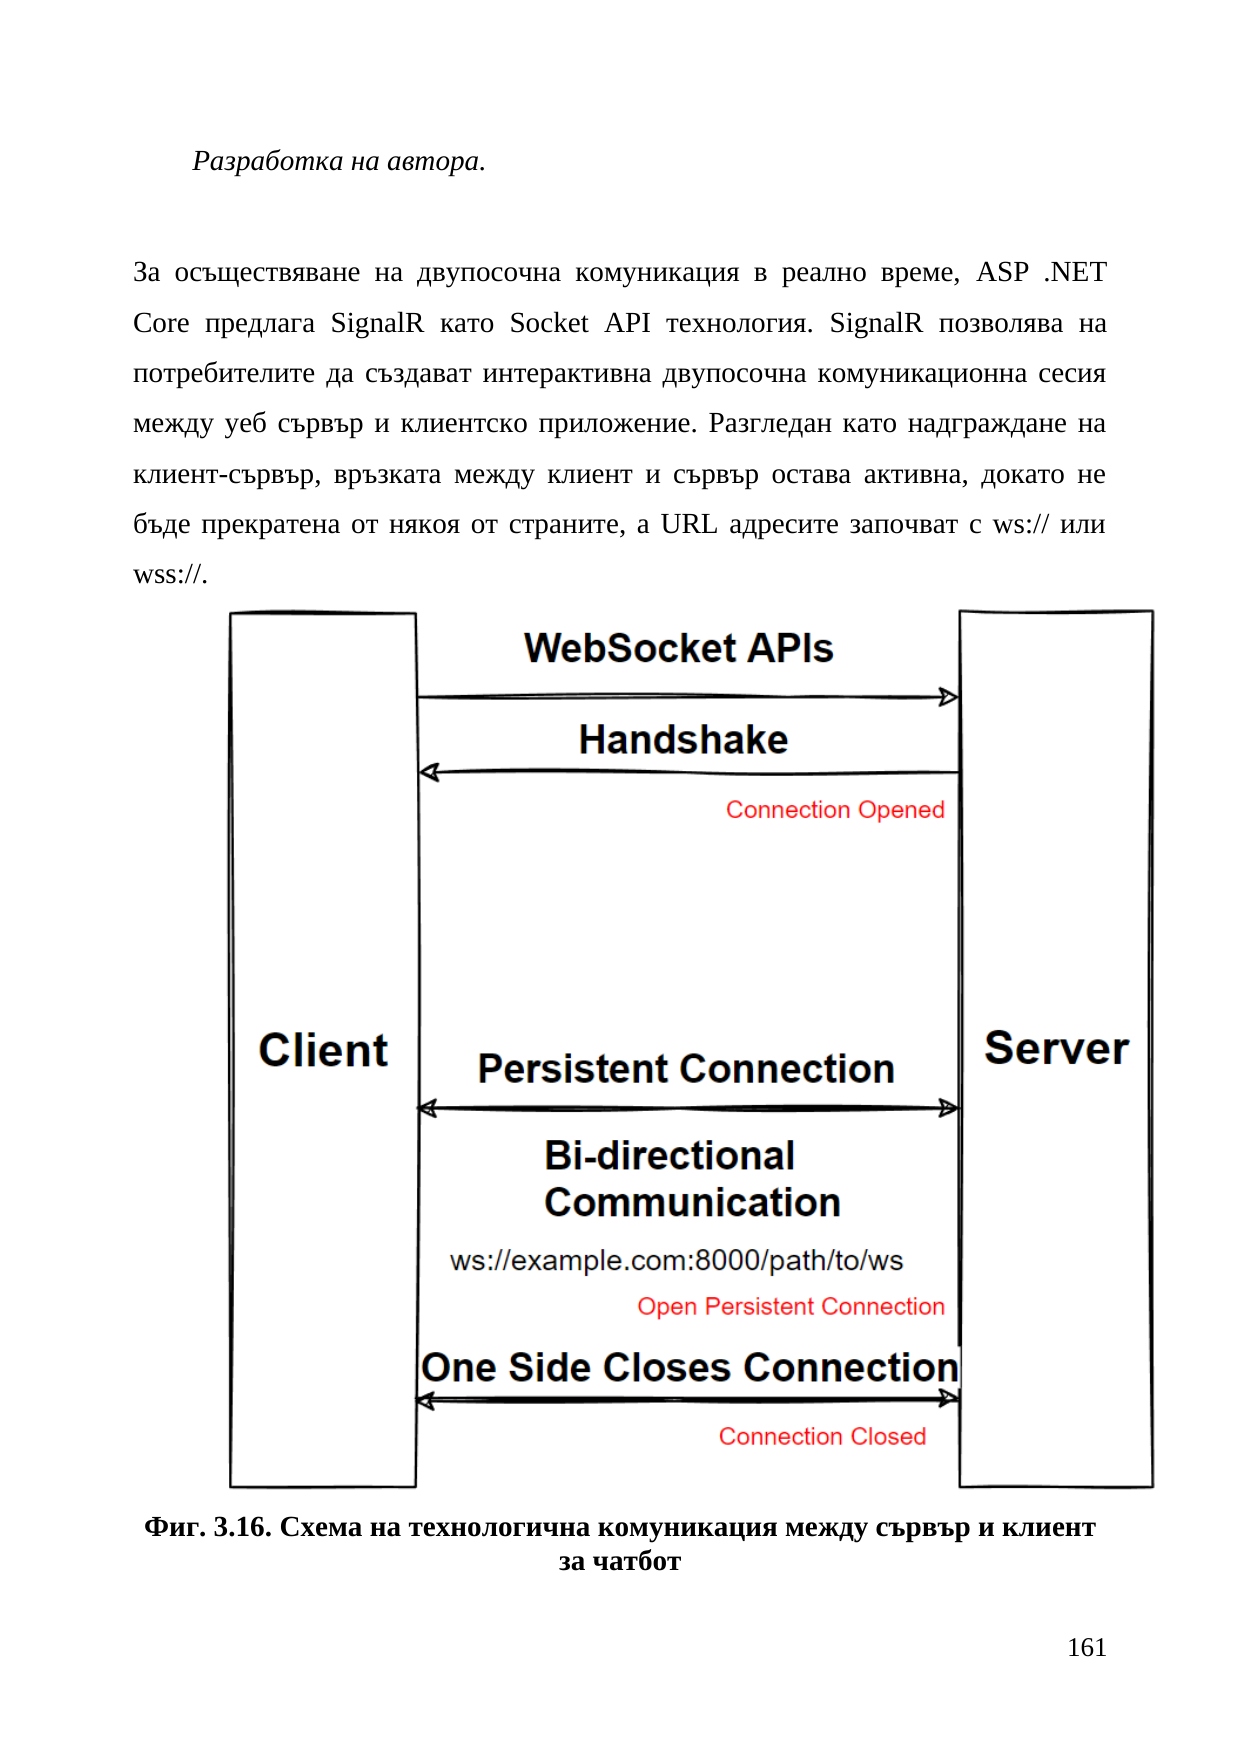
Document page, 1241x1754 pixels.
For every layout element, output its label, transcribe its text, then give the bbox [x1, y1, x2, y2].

text За осъществяване на двупосочна комуникация в реално време, ASP .NET Core предлага SignalR като Socket API технология. SignalR позволява на потребителите да създават интерактивна двупосочна комуникационна сесия между уеб сървър и клиентско приложение. Разгледан като надграждане на клиент-сървър, връзката между клиент и сървър остава активна, докато не бъде прекратена от някоя от страните, а URL адресите започват с ws:// или wss://. [133, 254, 1107, 590]
title Разработка на автора. [133, 143, 1107, 177]
text Фиг. 3.16. Схема на технологична комуникация между сървър и клиент за чатбот [133, 1509, 1107, 1577]
